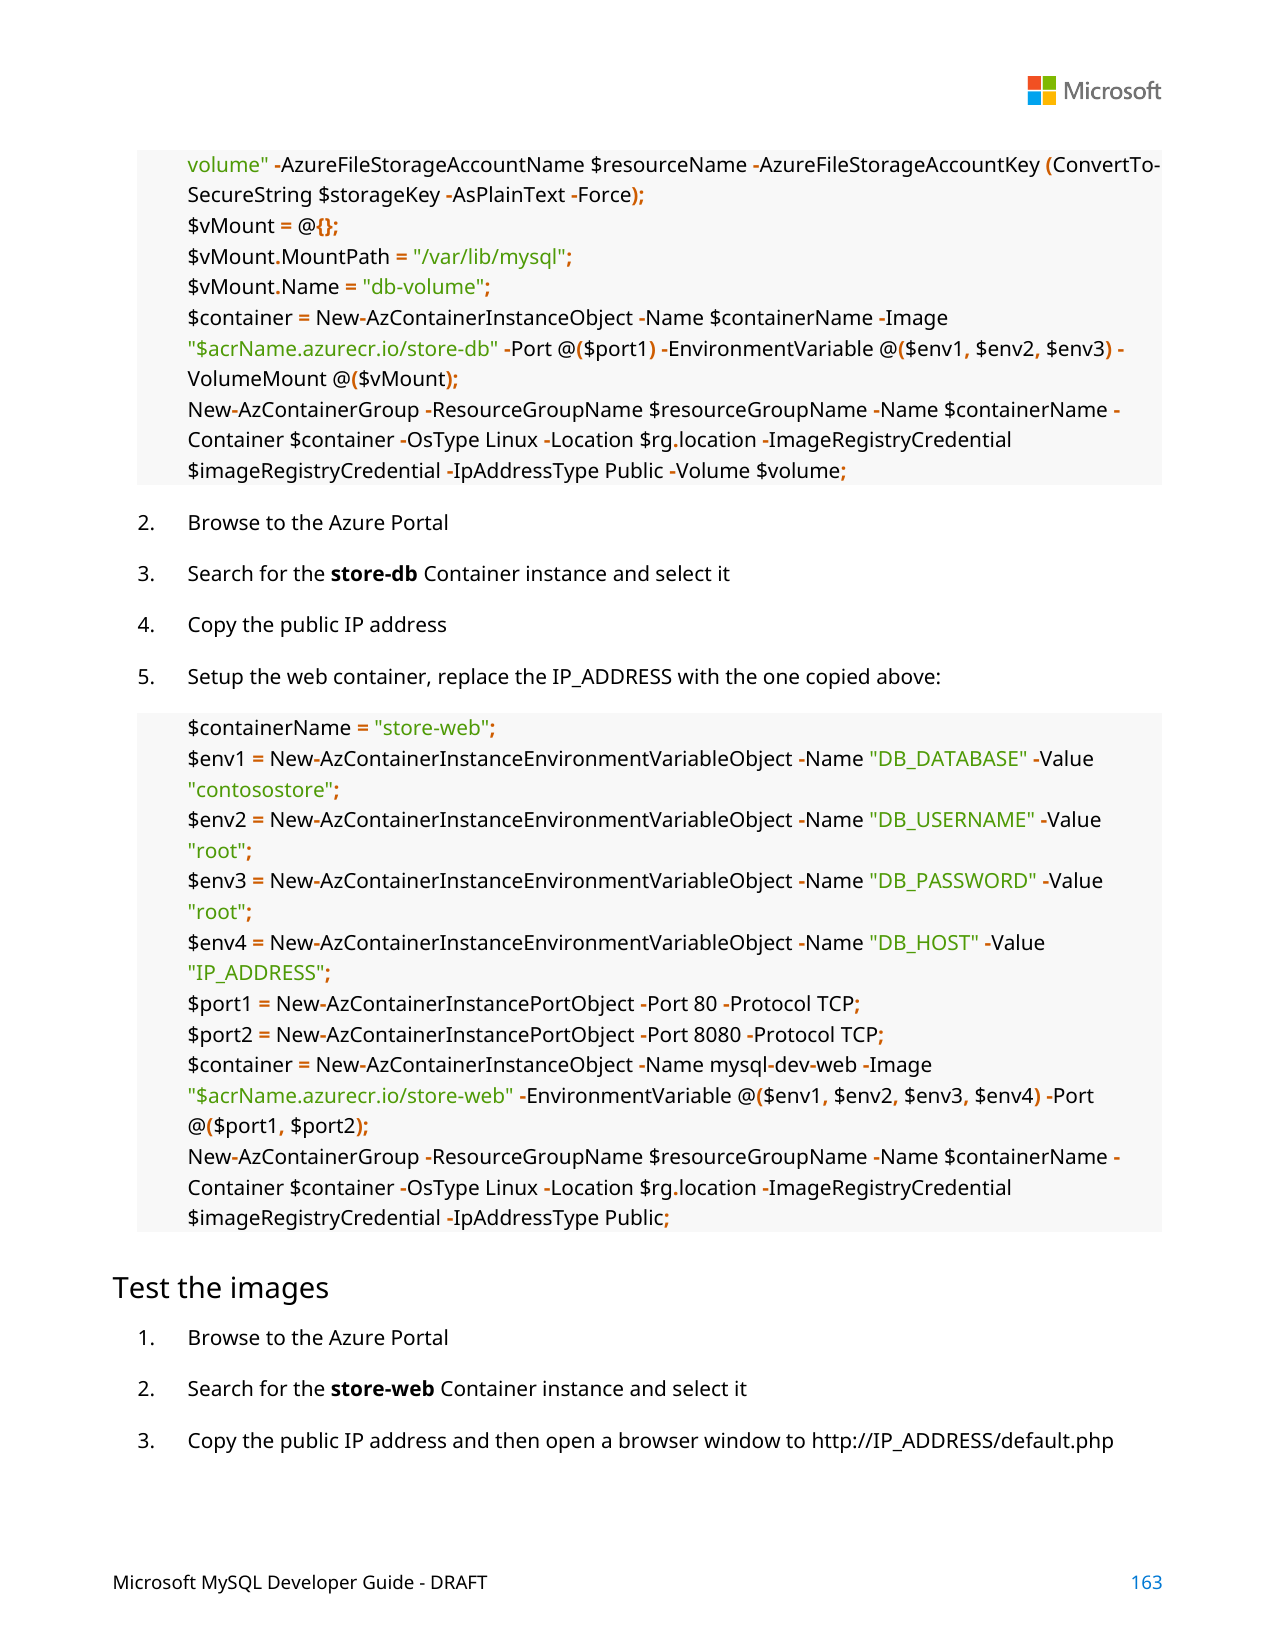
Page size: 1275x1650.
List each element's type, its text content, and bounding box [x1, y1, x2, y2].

list Copy the public IP address and then open a browser window to http://IP_ADDRESS/default.php [137, 1426, 1162, 1454]
list Copy the public IP address [137, 611, 1162, 639]
picture [1026, 75, 1163, 107]
list Setup the web container, replace the IP_ADDRESS with the one copied above: [137, 662, 1162, 691]
list $containerName = "store-web"; $env1 = New-AzContainerInstanceEnvironmentVariableObject -Name "DB_DATABASE" -Value "contosostore"; $env2 = New-AzContainerInstanceEnvironmentVariableObject -Name "DB_USERNAME" -Value "root"; $env3 = New-AzContainerInstanceEnvironmentVariableObject -Name "DB_PASSWORD" -Value "root"; $env4 = New-AzContainerInstanceEnvironmentVariableObject -Name "DB_HOST" -Value "IP_ADDRESS"; $port1 = New-AzContainerInstancePortObject -Port 80 -Protocol TCP; $port2 = New-AzContainerInstancePortObject -Port 8080 -Protocol TCP; $container = New-AzContainerInstanceObject -Name mysql-dev-web -Image "$acrName.azurecr.io/store-web" -EnvironmentVariable @($env1, $env2, $env3, $env4) -Port @($port1, $port2); New-AzContainerGroup -ResourceGroupName $resourceGroupName -Name $containerName -Container $container -OsType Linux -Location $rg.location -ImageRegistryCredential $imageRegistryCredential -IpAddressType Public; [137, 713, 1162, 1232]
list Browse to the Azure Portal [137, 1323, 1162, 1351]
subtitle Test the images [112, 1267, 1162, 1307]
list Search for the store-db Container instance and select it [137, 559, 1162, 588]
list Search for the store-web Container instance and select it [137, 1374, 1162, 1403]
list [137, 150, 1162, 485]
list Browse to the Azure Portal [137, 508, 1162, 536]
